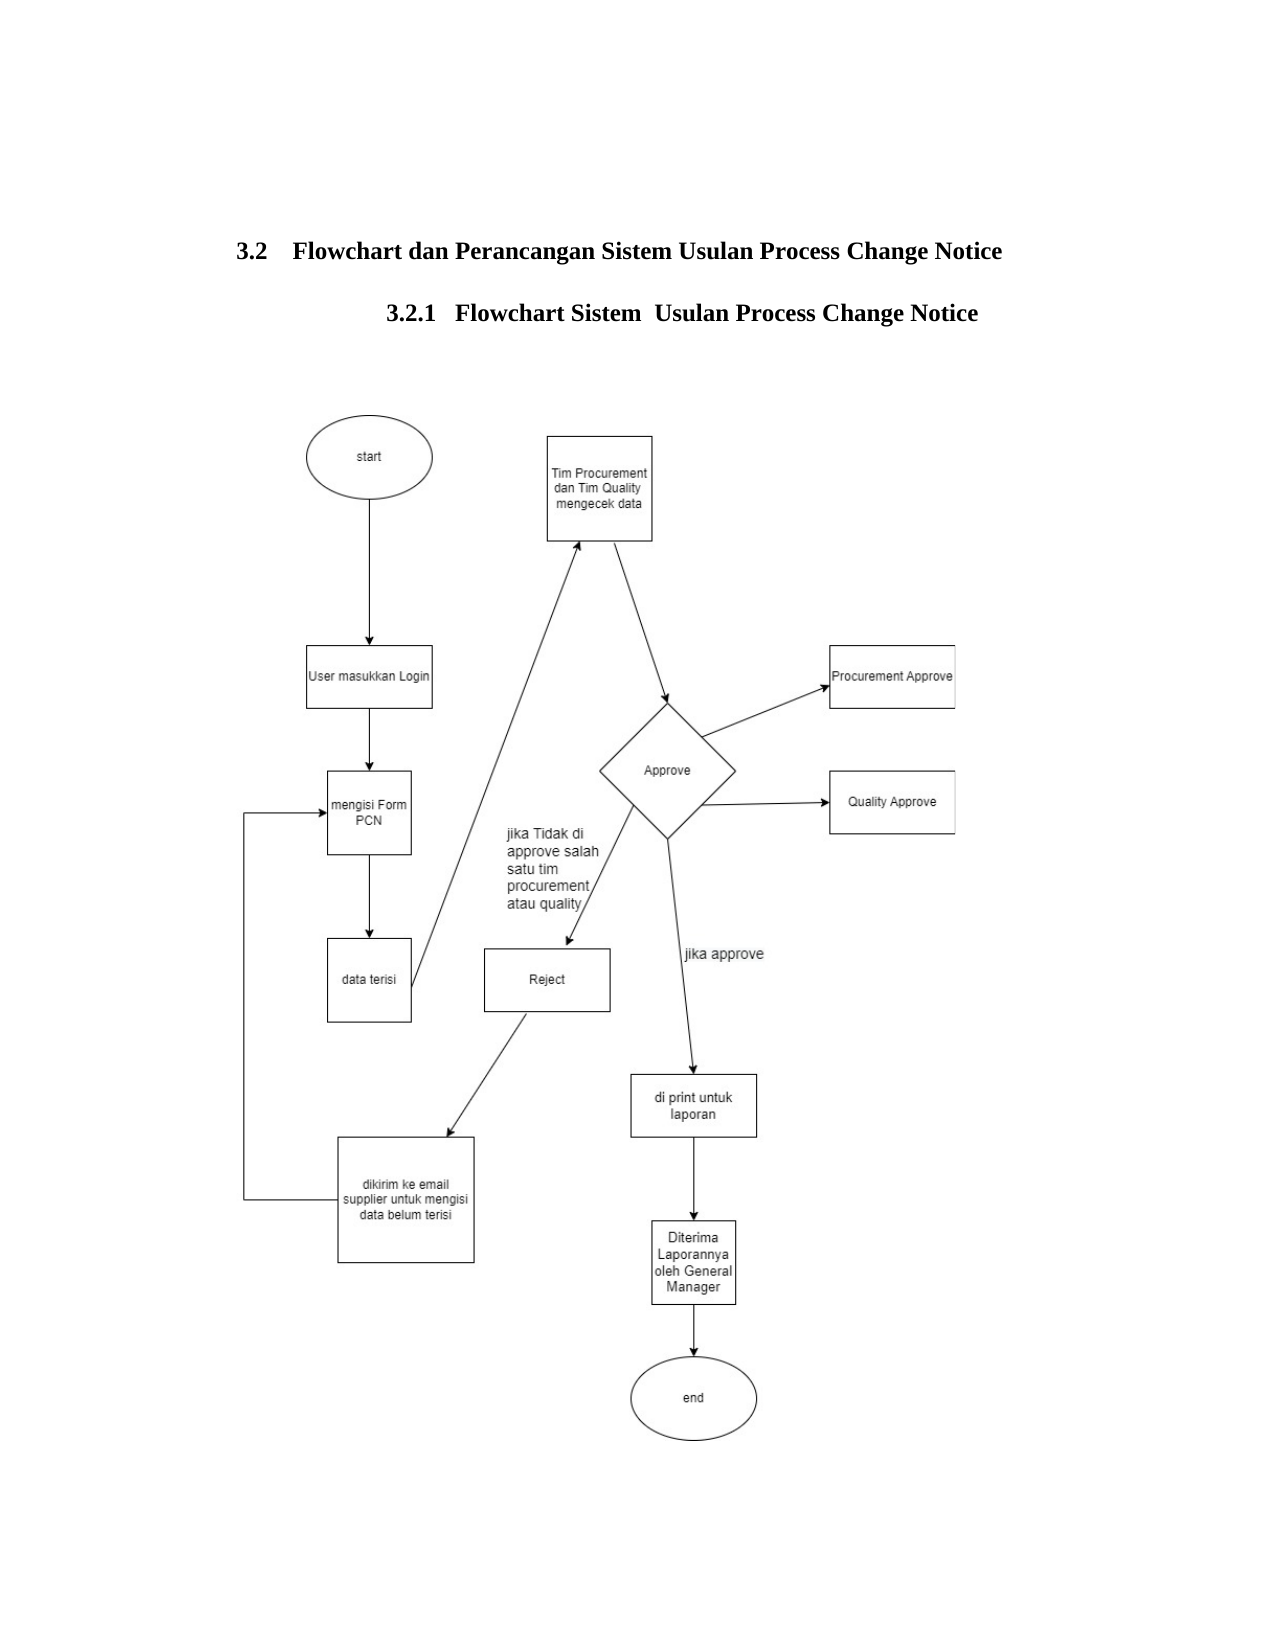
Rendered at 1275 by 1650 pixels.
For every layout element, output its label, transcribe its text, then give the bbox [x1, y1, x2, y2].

picture [236, 415, 955, 1441]
subtitle 3.2.1 Flowchart Sistem Usulan Process Change Notice [386, 298, 1098, 327]
subtitle Flowchart dan Perancangan Sistem Usulan Process Change Notice [236, 236, 1098, 265]
